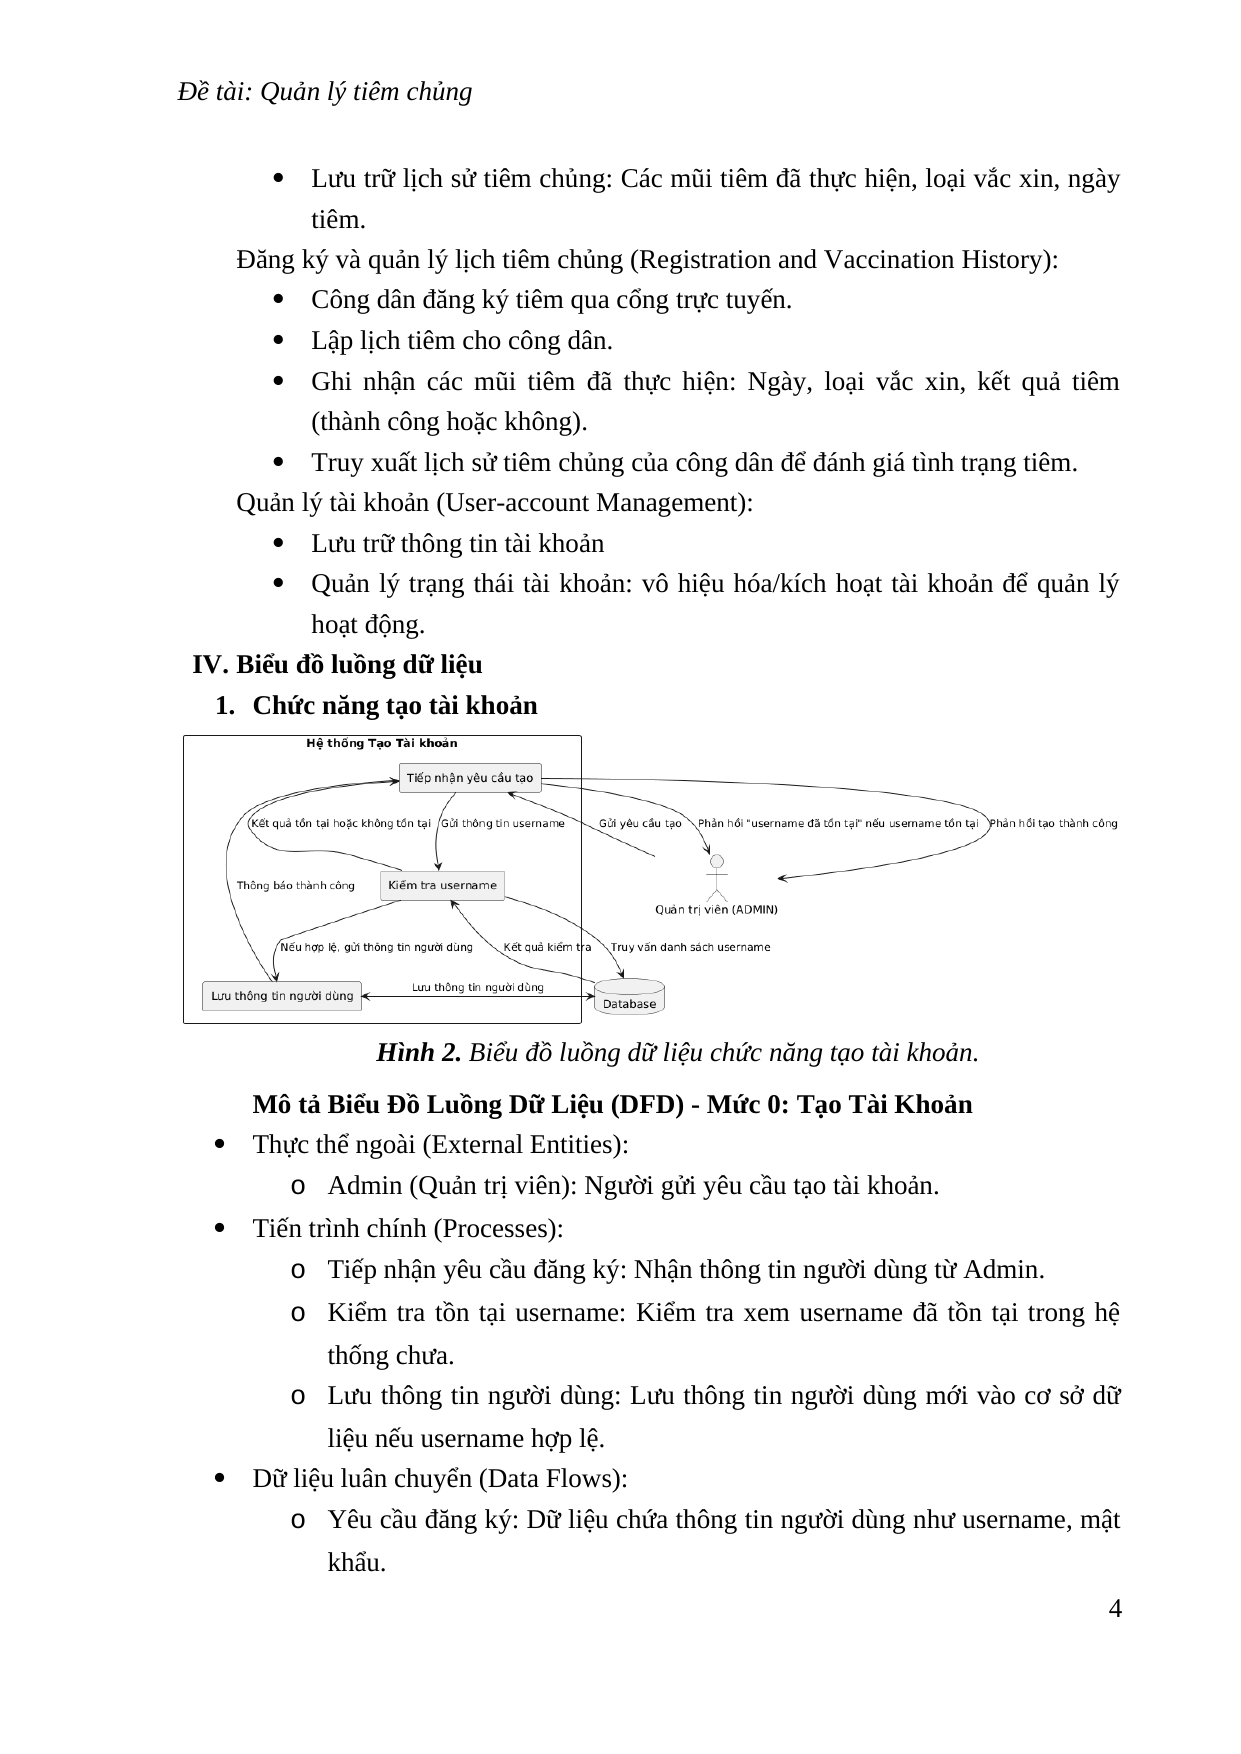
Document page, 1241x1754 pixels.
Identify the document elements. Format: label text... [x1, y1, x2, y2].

list Thực thể ngoài (External Entities): [215, 1128, 1122, 1159]
list Công dân đăng ký tiêm qua cổng trực tuyến. [274, 284, 1122, 315]
picture [177, 729, 1123, 1027]
list Ghi nhận các mũi tiêm đã thực hiện: Ngày, loại vắc xin, kết quả tiêm (thành công hoặc không). [274, 365, 1122, 437]
list Truy xuất lịch sử tiêm chủng của công dân để đánh giá tình trạng tiêm. [274, 446, 1122, 477]
list Lưu trữ lịch sử tiêm chủng: Các mũi tiêm đã thực hiện, loại vắc xin, ngày tiêm. [274, 162, 1122, 234]
text Đăng ký và quản lý lịch tiêm chủng (Registration and Vaccination History): [192, 243, 1122, 274]
list Quản lý trạng thái tài khoản: vô hiệu hóa/kích hoạt tài khoản để quản lý hoạt động. [274, 567, 1122, 639]
list Yêu cầu đăng ký: Dữ liệu chứa thông tin người dùng như username, mật khẩu. [290, 1503, 1122, 1577]
list Kiểm tra tồn tại username: Kiểm tra xem username đã tồn tại trong hệ thống chưa. [290, 1296, 1122, 1370]
list Dữ liệu luân chuyển (Data Flows): [215, 1463, 1122, 1494]
list Biểu đồ luồng dữ liệu [192, 648, 1122, 679]
text Quản lý tài khoản (User-account Management): [192, 486, 1122, 518]
list Admin (Quản trị viên): Người gửi yêu cầu tạo tài khoản. [290, 1169, 1122, 1202]
list Chức năng tạo tài khoản [215, 689, 1122, 720]
text Mô tả Biểu Đồ Luồng Dữ Liệu (DFD) - Mức 0: Tạo Tài Khoản [177, 1088, 1122, 1119]
text Hình 2. Biểu đồ luồng dữ liệu chức năng tạo tài khoản. [177, 1036, 1122, 1067]
list Tiếp nhận yêu cầu đăng ký: Nhận thông tin người dùng từ Admin. [290, 1253, 1122, 1286]
list Lưu trữ thông tin tài khoản [274, 527, 1122, 558]
list Lập lịch tiêm cho công dân. [274, 324, 1122, 356]
list Lưu thông tin người dùng: Lưu thông tin người dùng mới vào cơ sở dữ liệu nếu username hợp lệ. [290, 1379, 1122, 1453]
list Tiến trình chính (Processes): [215, 1212, 1122, 1243]
